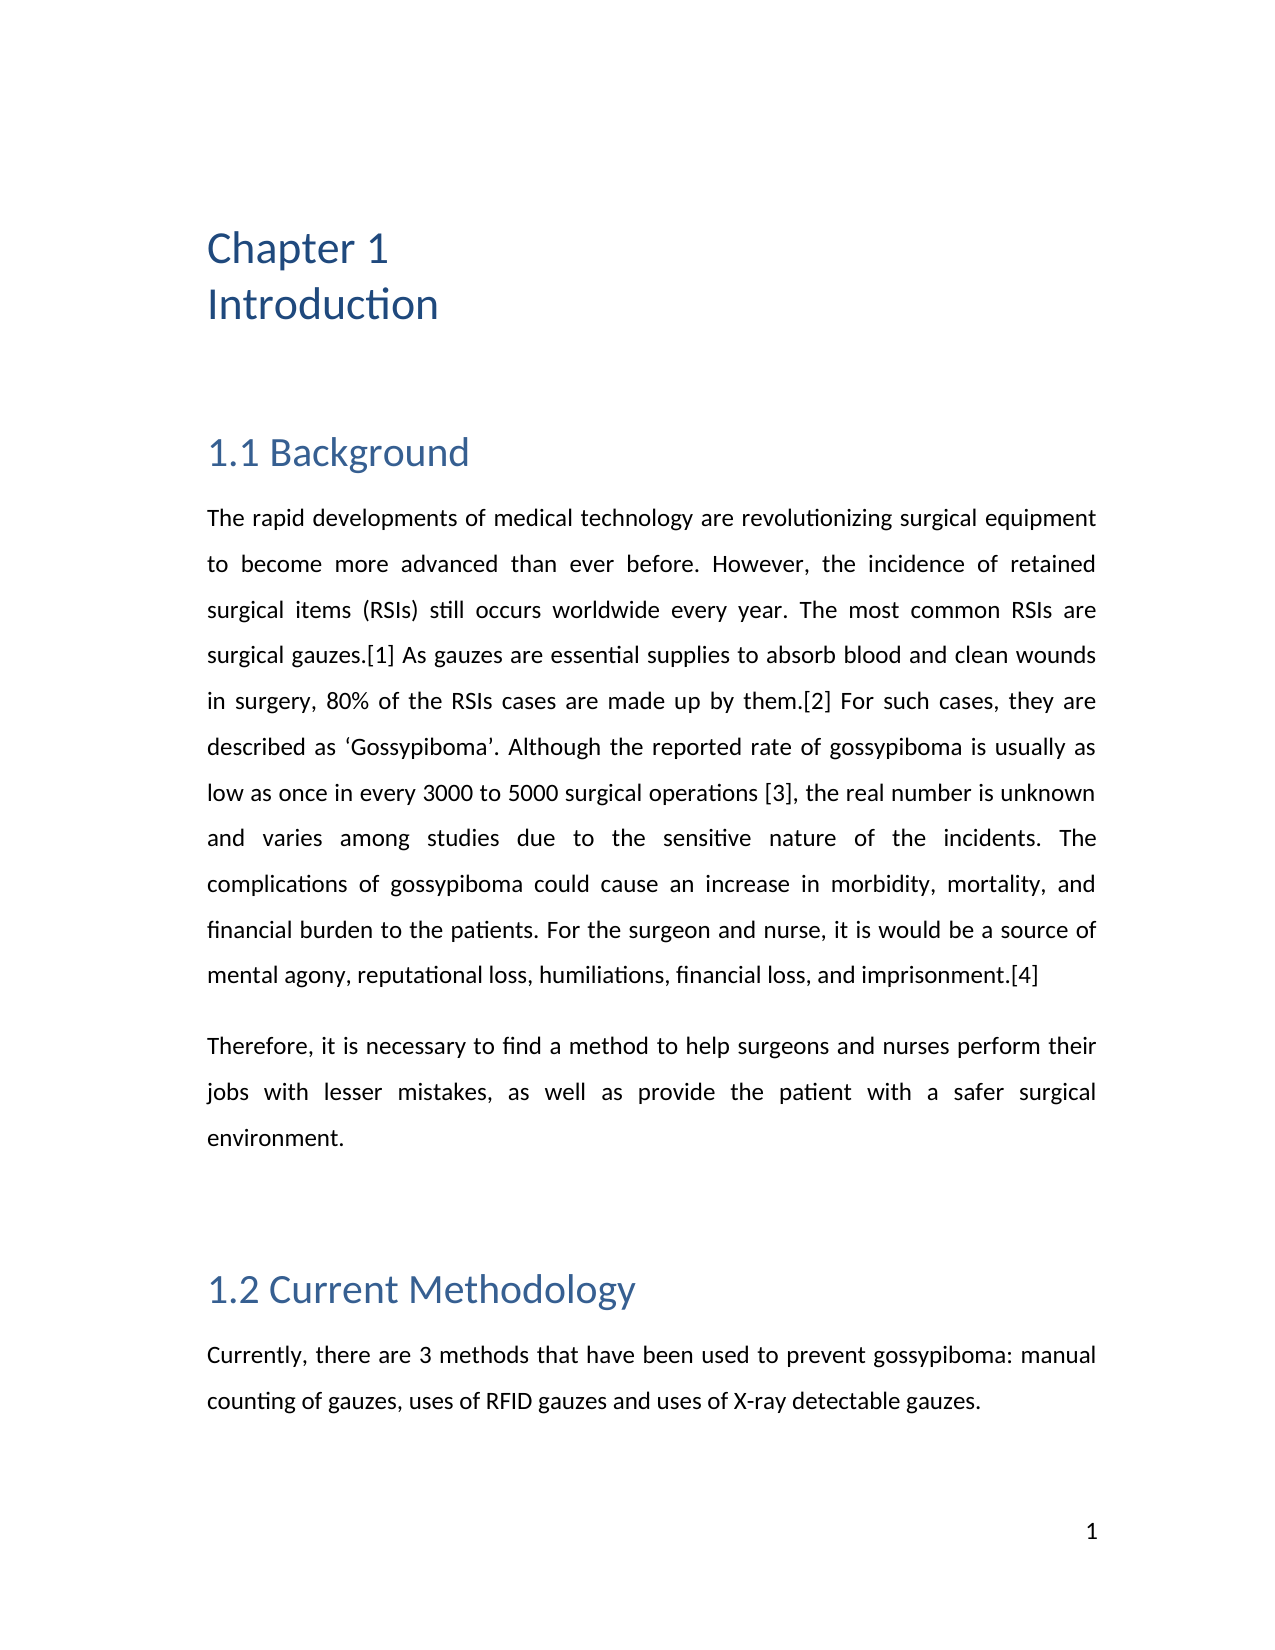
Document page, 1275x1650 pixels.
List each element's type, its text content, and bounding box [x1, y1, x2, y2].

text Currently, there are 3 methods that have been used to prevent gossypiboma: manual counting of gauzes, uses of RFID gauzes and uses of X-ray detectable gauzes. [207, 1339, 1098, 1415]
subtitle 1.2 Current Methodology [207, 1263, 1098, 1314]
subtitle Chapter 1 Introduction [207, 219, 1098, 331]
subtitle Background [207, 426, 1098, 477]
text Therefore, it is necessary to find a method to help surgeons and nurses perform their jobs with lesser mistakes, as well as provide the patient with a safer surgical environment. [207, 1030, 1098, 1152]
text The rapid developments of medical technology are revolutionizing surgical equipment to become more advanced than ever before. However, the incidence of retained surgical items (RSIs) still occurs worldwide every year. The most common RSIs are surgical gauzes.[1] As gauzes are essential supplies to absorb blood and clean wounds in surgery, 80% of the RSIs cases are made up by them.[2] For such cases, they are described as ‘Gossypiboma’. Although the reported rate of gossypiboma is usually as low as once in every 3000 to 5000 surgical operations [3], the real number is unknown and varies among studies due to the sensitive nature of the incidents. The complications of gossypiboma could cause an increase in morbidity, mortality, and financial burden to the patients. For the surgeon and nurse, it is would be a source of mental agony, reputational loss, humiliations, financial loss, and imprisonment.[4] [207, 502, 1098, 990]
